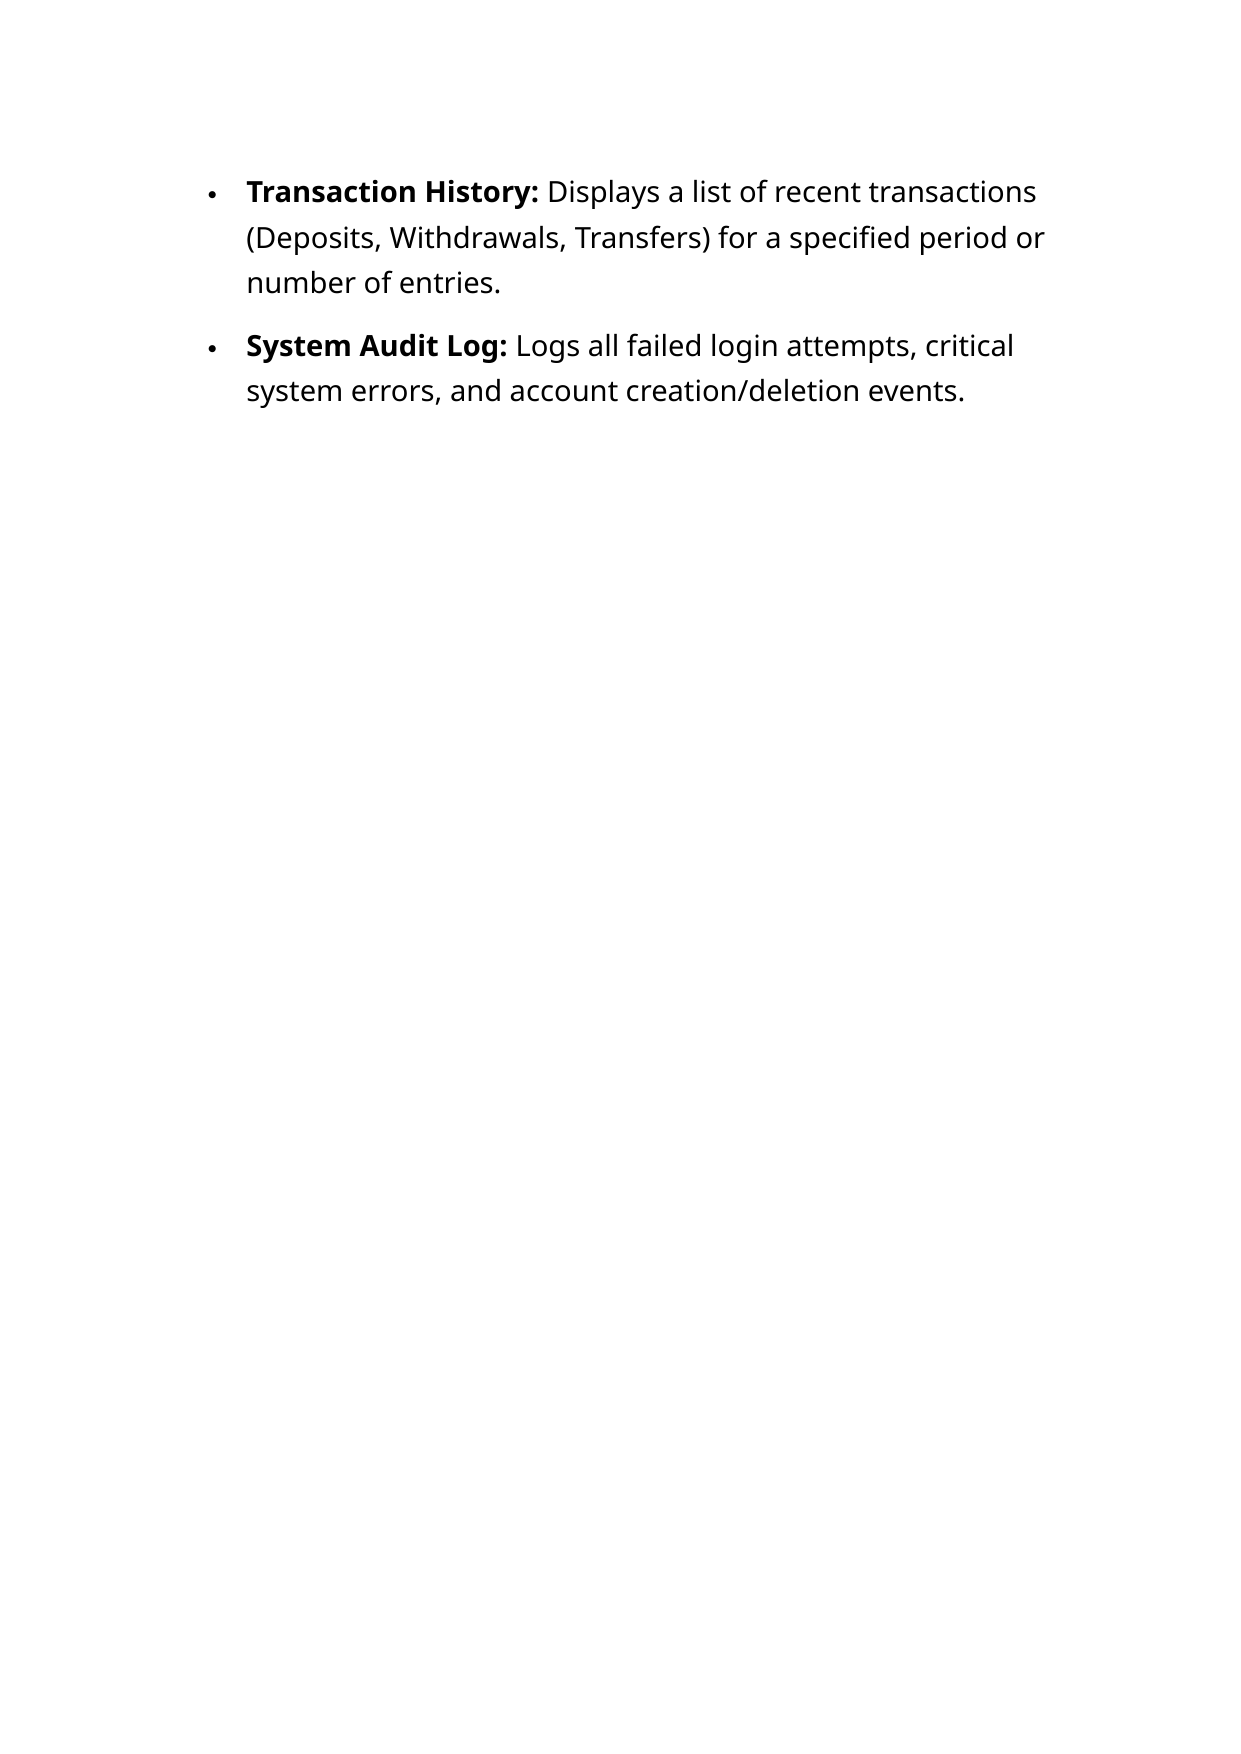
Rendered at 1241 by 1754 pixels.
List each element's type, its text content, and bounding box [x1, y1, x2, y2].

list System Audit Log: Logs all failed login attempts, critical system errors, and account creation/deletion events. [209, 325, 1069, 410]
list Transaction History: Displays a list of recent transactions (Deposits, Withdrawals, Transfers) for a specified period or number of entries. [209, 171, 1069, 302]
